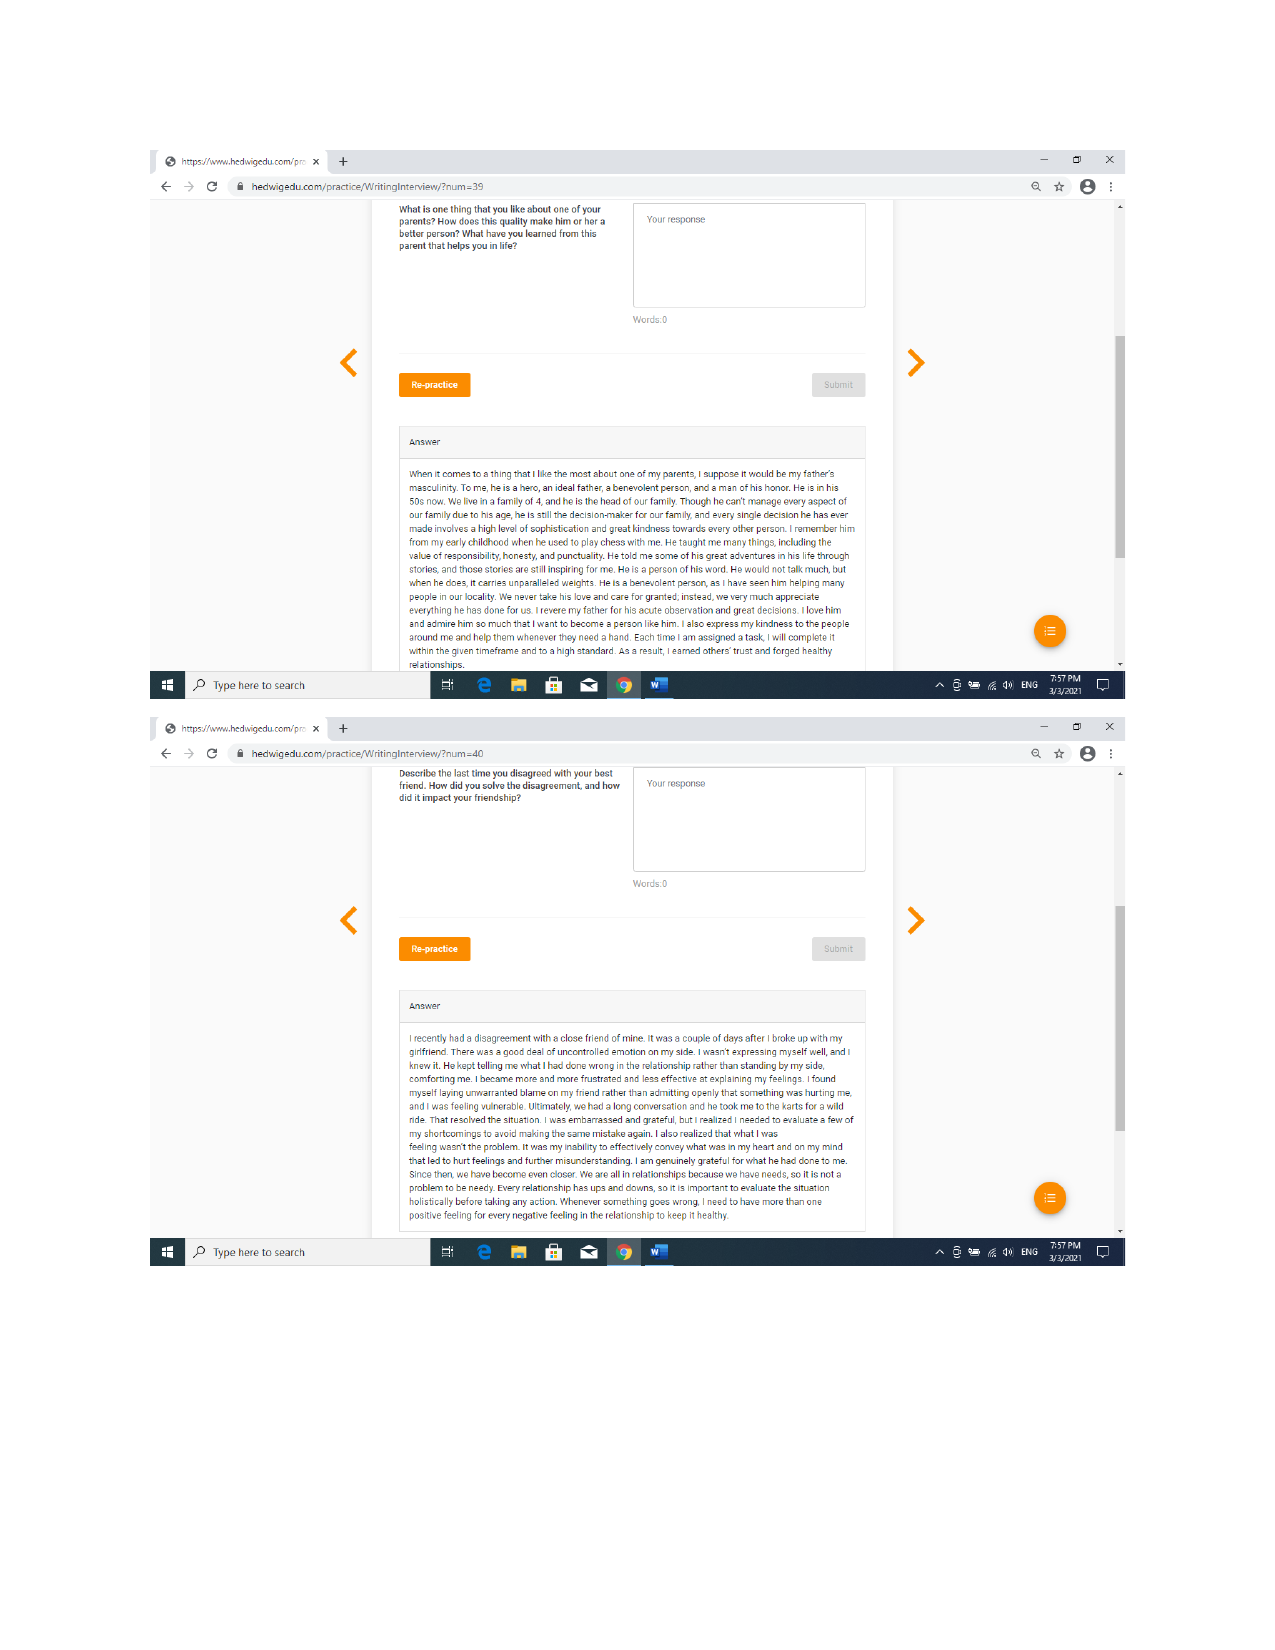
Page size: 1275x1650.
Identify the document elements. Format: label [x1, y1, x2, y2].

picture [150, 717, 1125, 1266]
picture [150, 150, 1125, 699]
